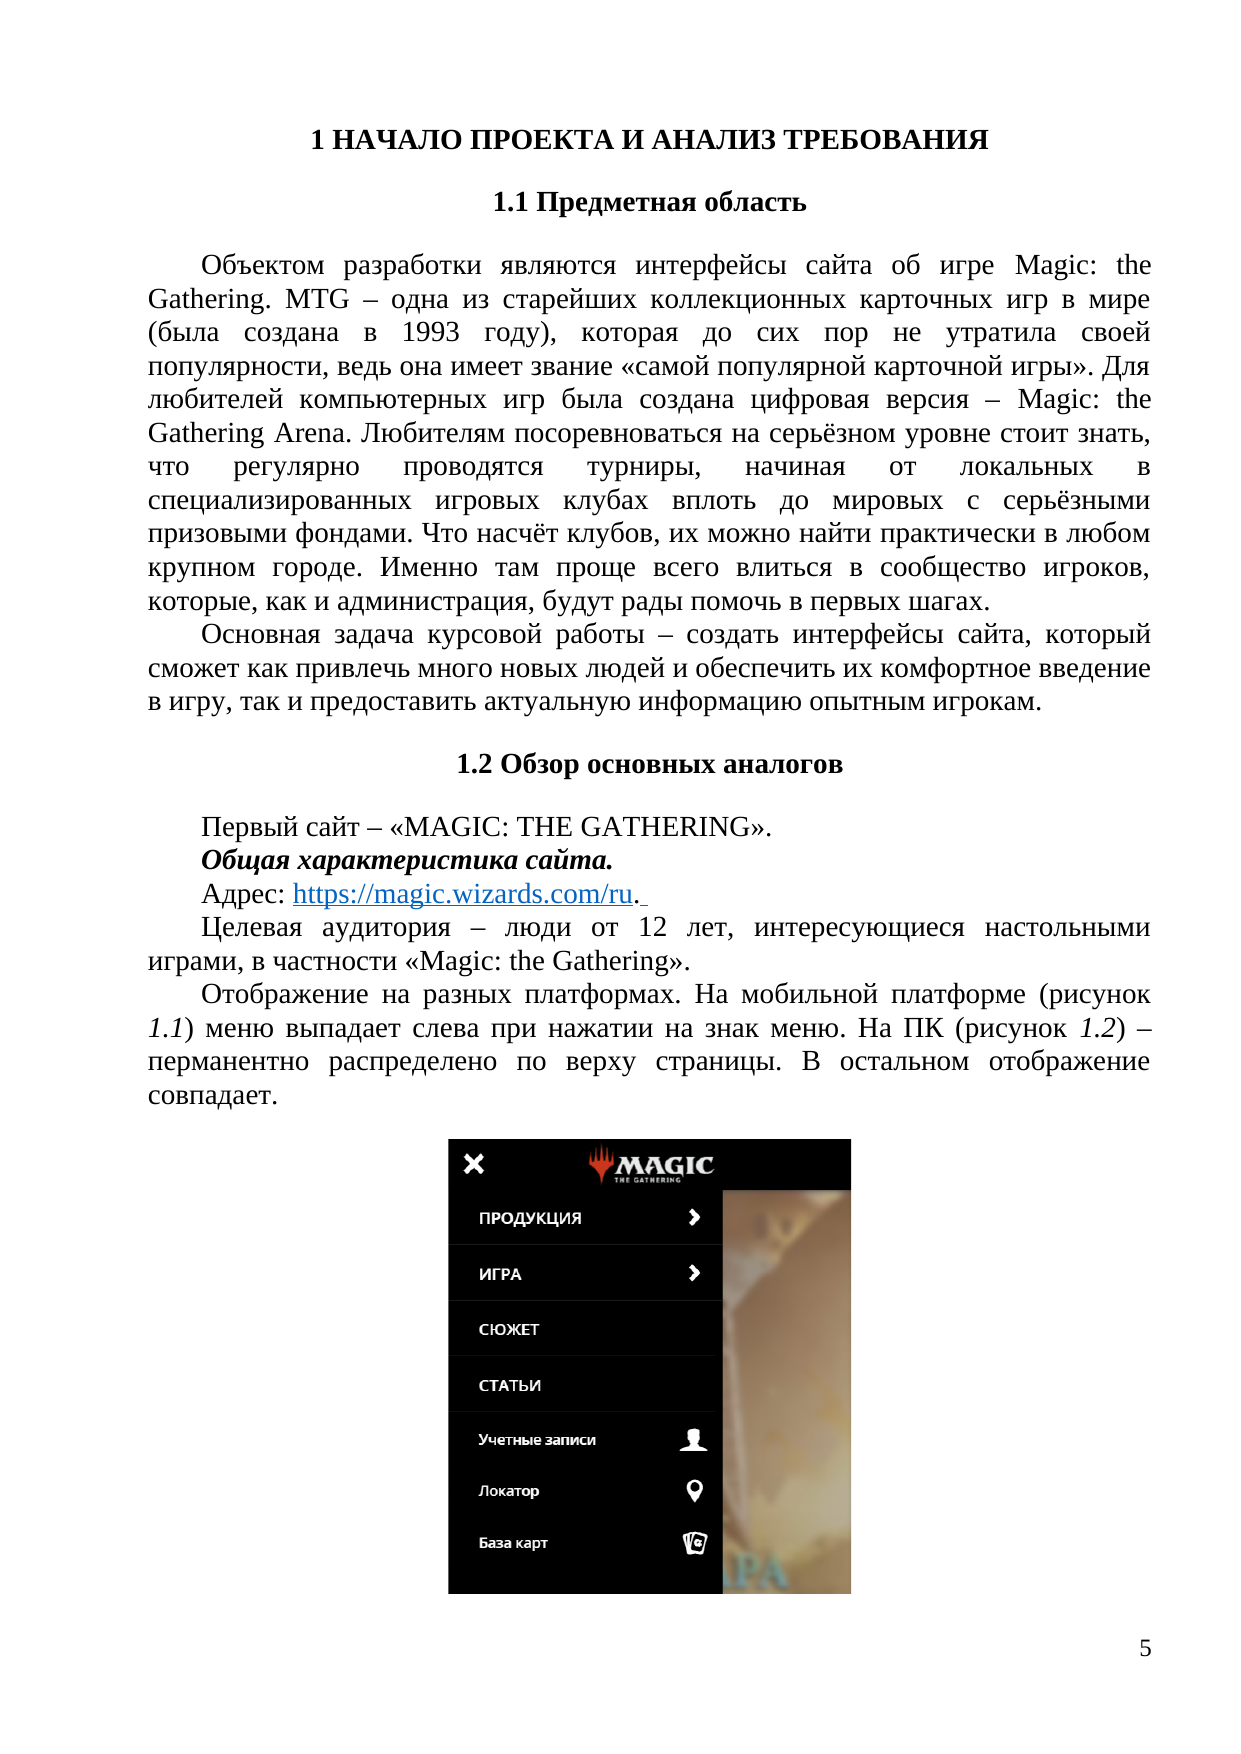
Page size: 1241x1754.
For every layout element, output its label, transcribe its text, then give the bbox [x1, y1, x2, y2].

text 1.1 Предметная область [148, 184, 1152, 218]
text 1 НАЧАЛО ПРОЕКТА И АНАЛИЗ ТРЕБОВАНИЯ [148, 122, 1152, 155]
text Основная задача курсовой работы – создать интерфейсы сайта, который сможет как привлечь много новых людей и обеспечить их комфортное введение в игру, так и предоставить актуальную информацию опытным игрокам. [148, 616, 1152, 717]
picture [448, 1139, 852, 1594]
text Первый сайт – «MAGIC: THE GATHERING». [148, 809, 1152, 842]
text Адрес: https://magic.wizards.com/ru. [148, 876, 1152, 909]
text Общая характеристика сайта. [148, 842, 1152, 876]
text Объектом разработки являются интерфейсы сайта об игре Magic: the Gathering. MTG – одна из старейших коллекционных карточных игр в мире (была создана в 1993 году), которая до сих пор не утратила своей популярности, ведь она имеет звание «самой популярной карточной игры». Для любителей компьютерных игр была создана цифровая версия – Magic: the Gathering Arena. Любителям посоревноваться на серьёзном уровне стоит знать, что регулярно проводятся турниры, начиная от локальных в специализированных игровых клубах вплоть до мировых с серьёзными призовыми фондами. Что насчёт клубов, их можно найти практически в любом крупном городе. Именно там проще всего влиться в сообщество игроков, которые, как и администрация, будут рады помочь в первых шагах. [148, 247, 1152, 616]
text 1.2 Обзор основных аналогов [148, 746, 1152, 779]
text Отображение на разных платформах. На мобильной платформе (рисунок 1.1) меню выпадает слева при нажатии на знак меню. На ПК (рисунок 1.2) – перманентно распределено по верху страницы. В остальном отображение совпадает. [148, 976, 1152, 1111]
text Целевая аудитория – люди от 12 лет, интересующиеся настольными играми, в частности «Magic: the Gathering». [148, 909, 1152, 976]
